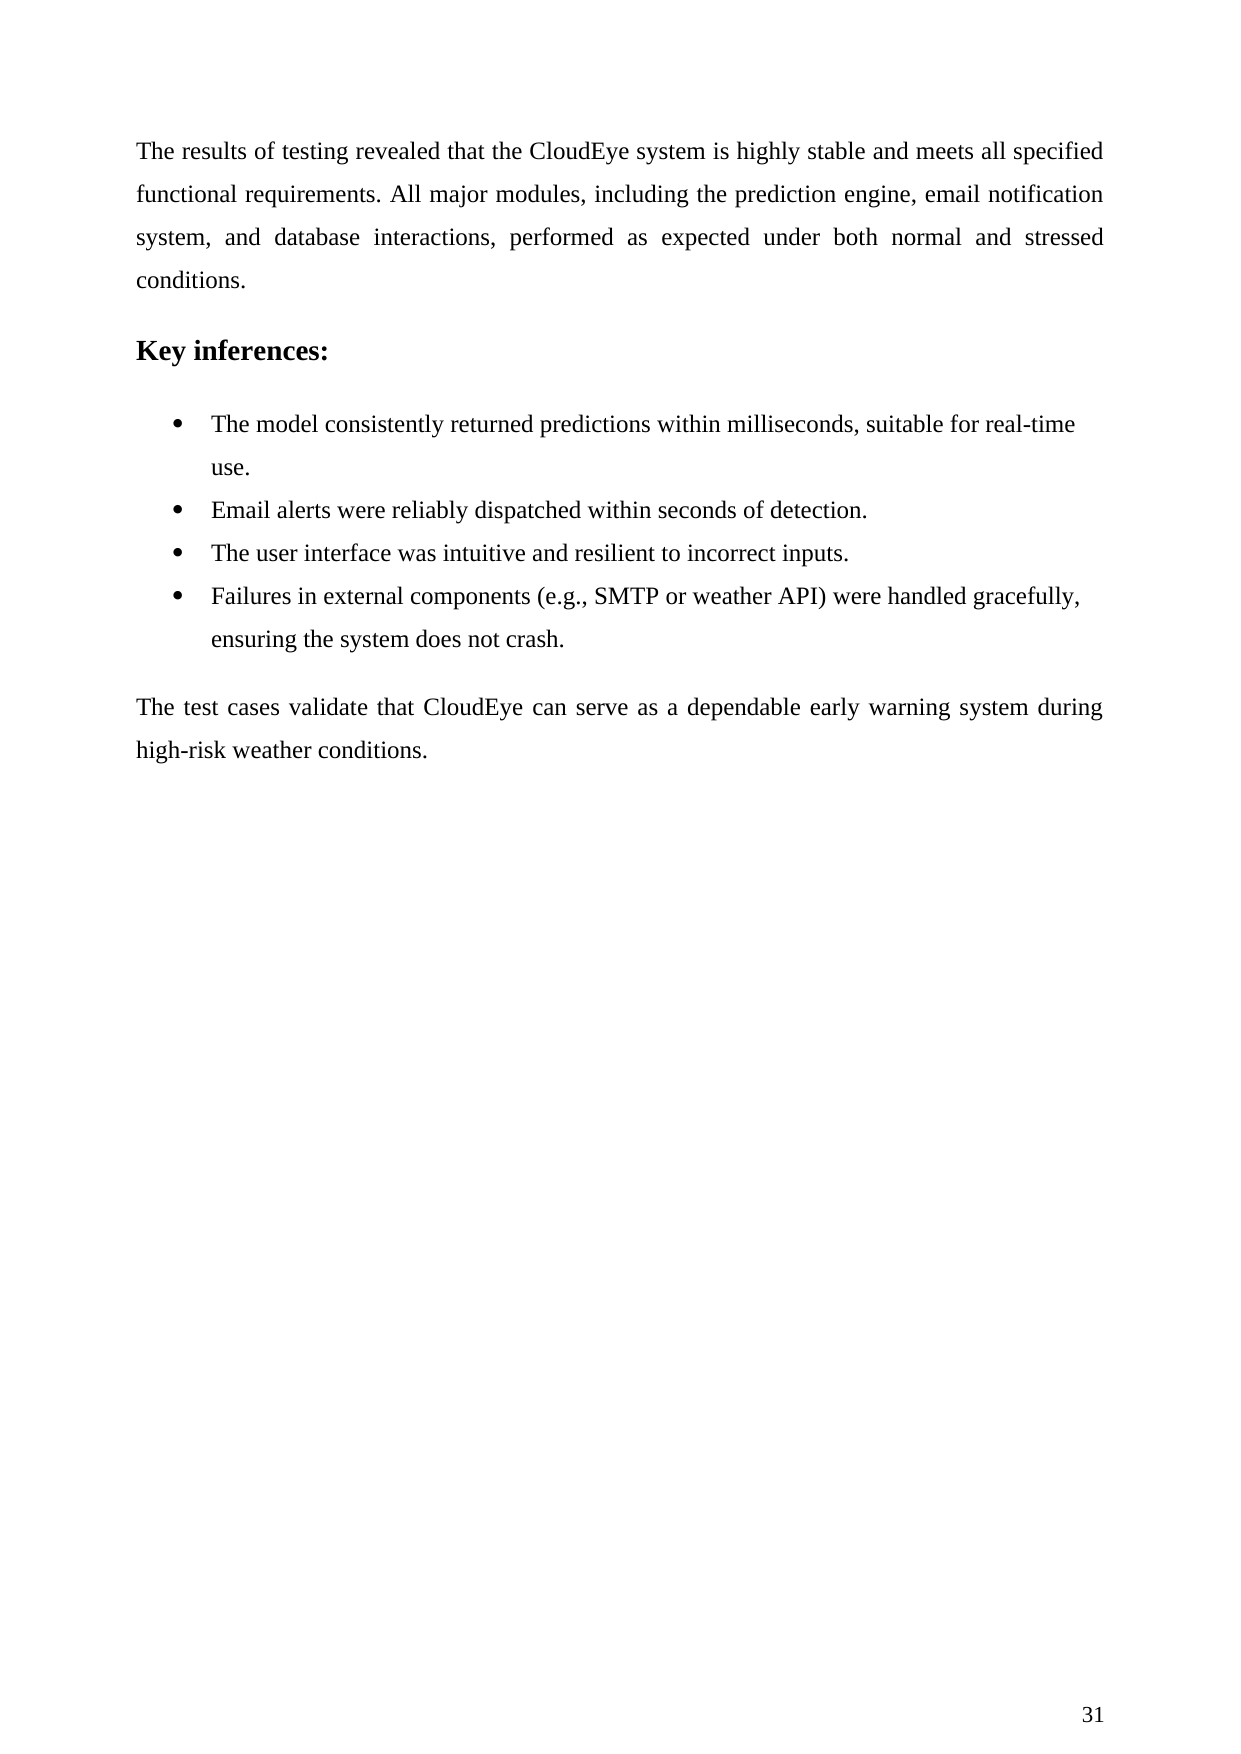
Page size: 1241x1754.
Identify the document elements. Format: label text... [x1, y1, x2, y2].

list Failures in external components (e.g., SMTP or weather API) were handled gracefully, ensuring the system does not crash. [173, 581, 1104, 653]
text The results of testing revealed that the CloudEye system is highly stable and meets all specified functional requirements. All major modules, including the prediction engine, email notification system, and database interactions, performed as expected under both normal and stressed conditions. [136, 136, 1104, 294]
list The user interface was intuitive and resilient to incorrect inputs. [173, 538, 1104, 567]
text Key inferences: [136, 333, 1104, 367]
text The test cases validate that CloudEye can serve as a dependable early warning system during high-risk weather conditions. [136, 692, 1104, 764]
list The model consistently returned predictions within milliseconds, suitable for real-time use. [173, 409, 1104, 481]
list Email alerts were reliably dispatched within seconds of detection. [173, 495, 1104, 524]
